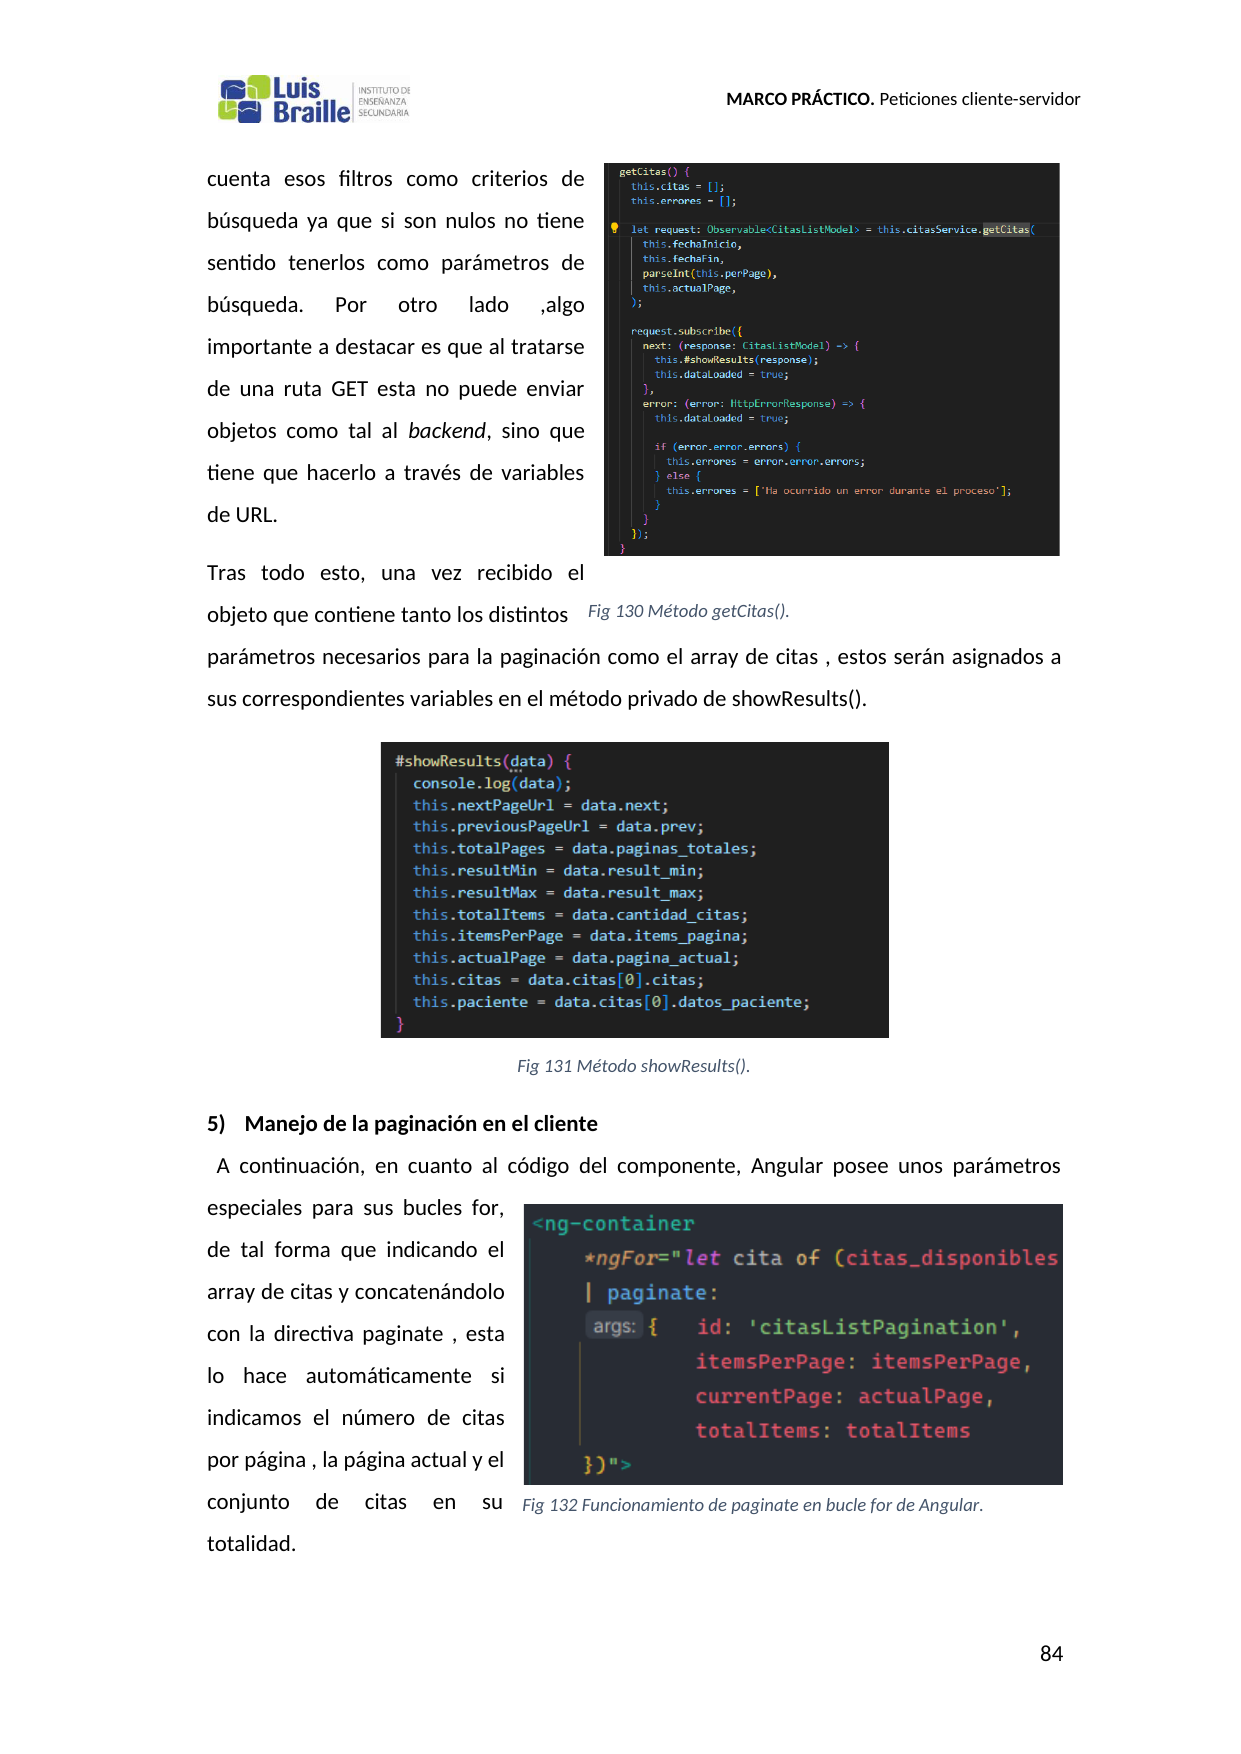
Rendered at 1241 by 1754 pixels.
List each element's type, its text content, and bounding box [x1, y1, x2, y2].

picture [380, 742, 889, 1038]
list Manejo de la paginación en el cliente [207, 1109, 1063, 1138]
text Fig 131 Método showResults(). [207, 1054, 1063, 1077]
picture [523, 1204, 1063, 1485]
text Tras todo esto, una vez recibido el objeto que contiene tanto los distintos parámetros necesarios para la paginación como el array de citas , estos serán asignados a sus correspondientes variables en el método privado de showResults(). [207, 558, 1063, 712]
picture [603, 163, 1060, 555]
